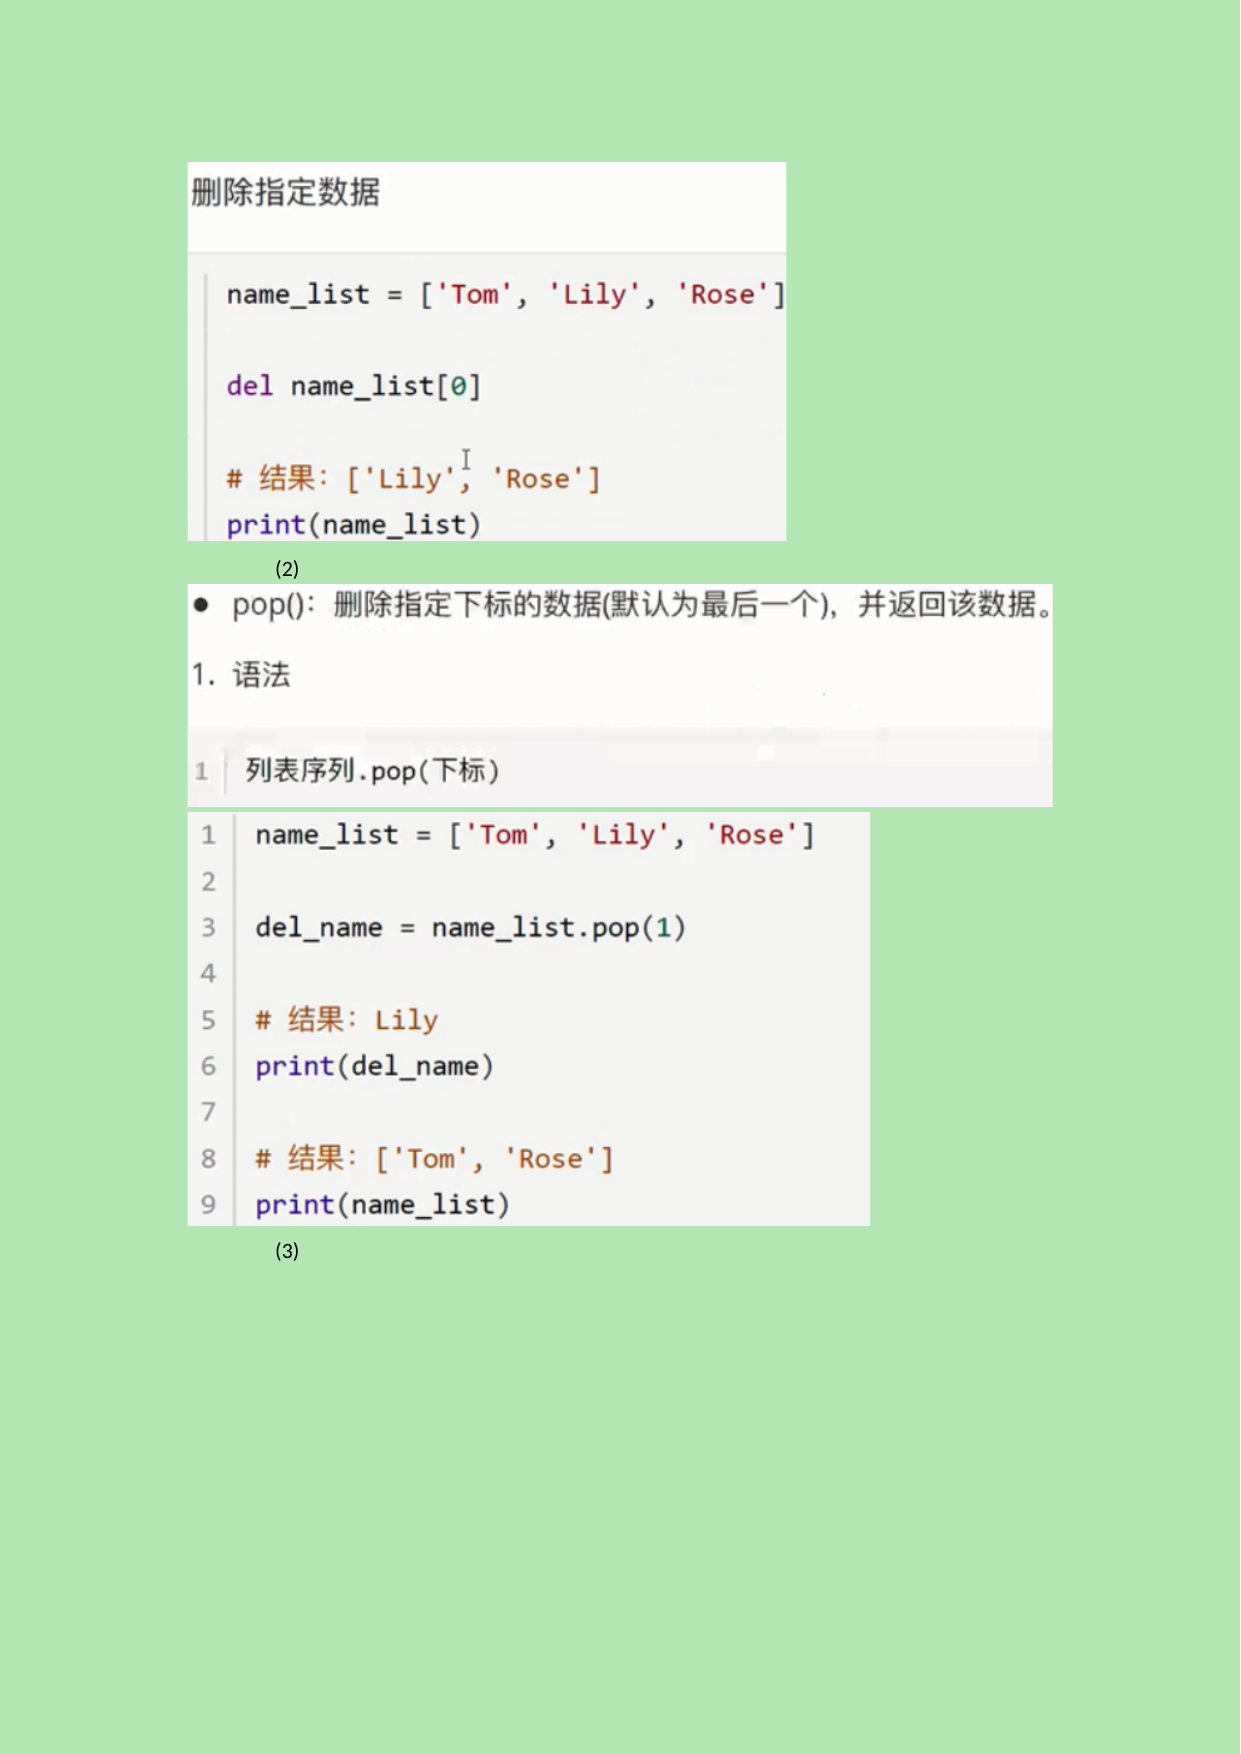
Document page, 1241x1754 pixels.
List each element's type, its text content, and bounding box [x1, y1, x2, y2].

text (3) [187, 1234, 1053, 1267]
picture [187, 584, 1053, 807]
picture [187, 812, 871, 1226]
text (2) [187, 552, 1053, 584]
picture [187, 162, 787, 541]
